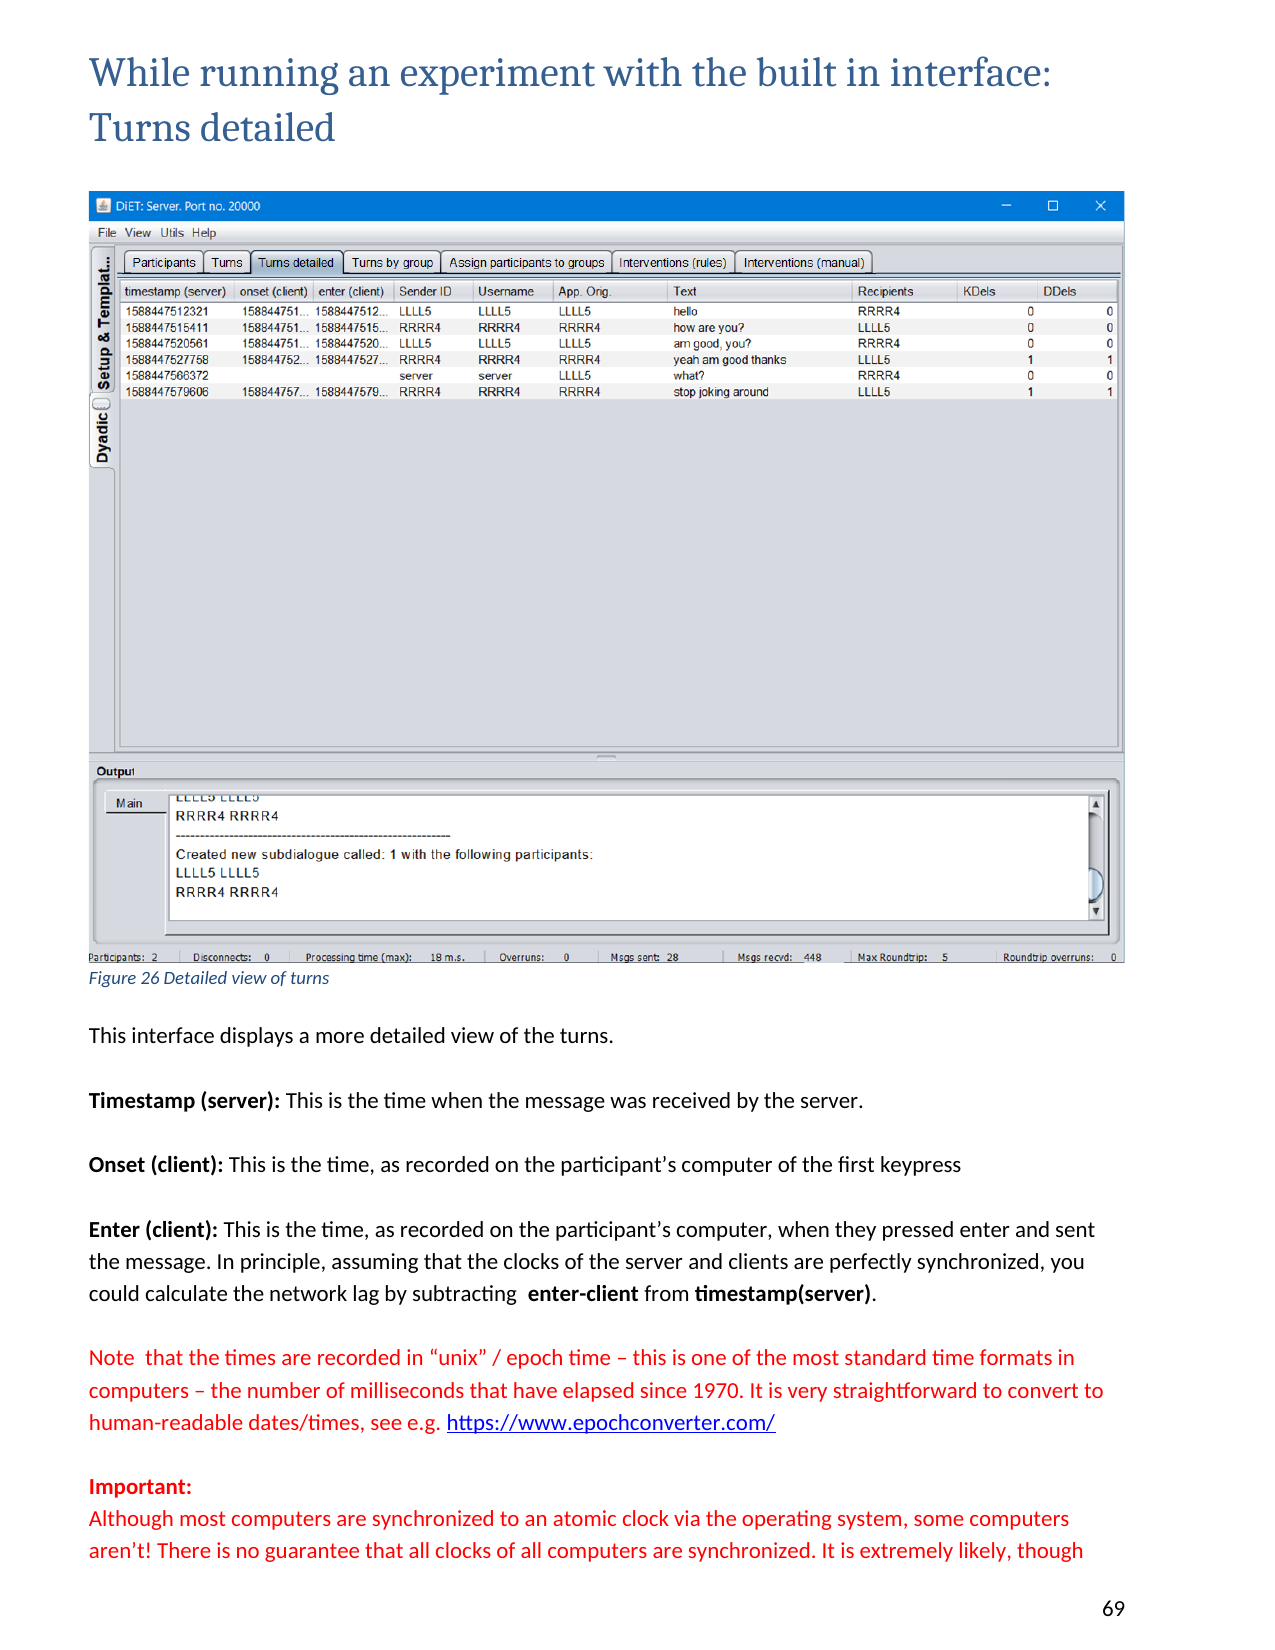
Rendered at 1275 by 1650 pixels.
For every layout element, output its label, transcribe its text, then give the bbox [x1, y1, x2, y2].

text Enter (client): This is the time, as recorded on the participant’s computer, when they pressed enter and sent the message. In principle, assuming that the clocks of the server and clients are perfectly synchronized, you could calculate the network lag by subtracting enter-client from timestamp(server). [89, 1215, 1125, 1307]
picture [88, 191, 1125, 963]
text Onset (client): This is the time, as recorded on the participant’s computer of the first keypress [89, 1150, 1125, 1178]
text Figure 26 Detailed view of turns [89, 967, 1125, 989]
text Note that the times are recorded in “unix” / epoch time – this is one of the most standard time formats in computers – the number of milliseconds that have elapsed since 1970. It is very straightforward to convert to human-readable dates/times, see e.g. https://www.epochconverter.com/ [89, 1343, 1125, 1436]
text Timestamp (server): This is the time when the message was received by the server. [89, 1086, 1125, 1114]
subtitle While running an experiment with the built in interface: Turns detailed [89, 48, 1125, 152]
text This interface displays a more detailed view of the turns. [89, 1022, 1125, 1050]
text Important: [89, 1472, 1125, 1500]
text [89, 1504, 1125, 1565]
